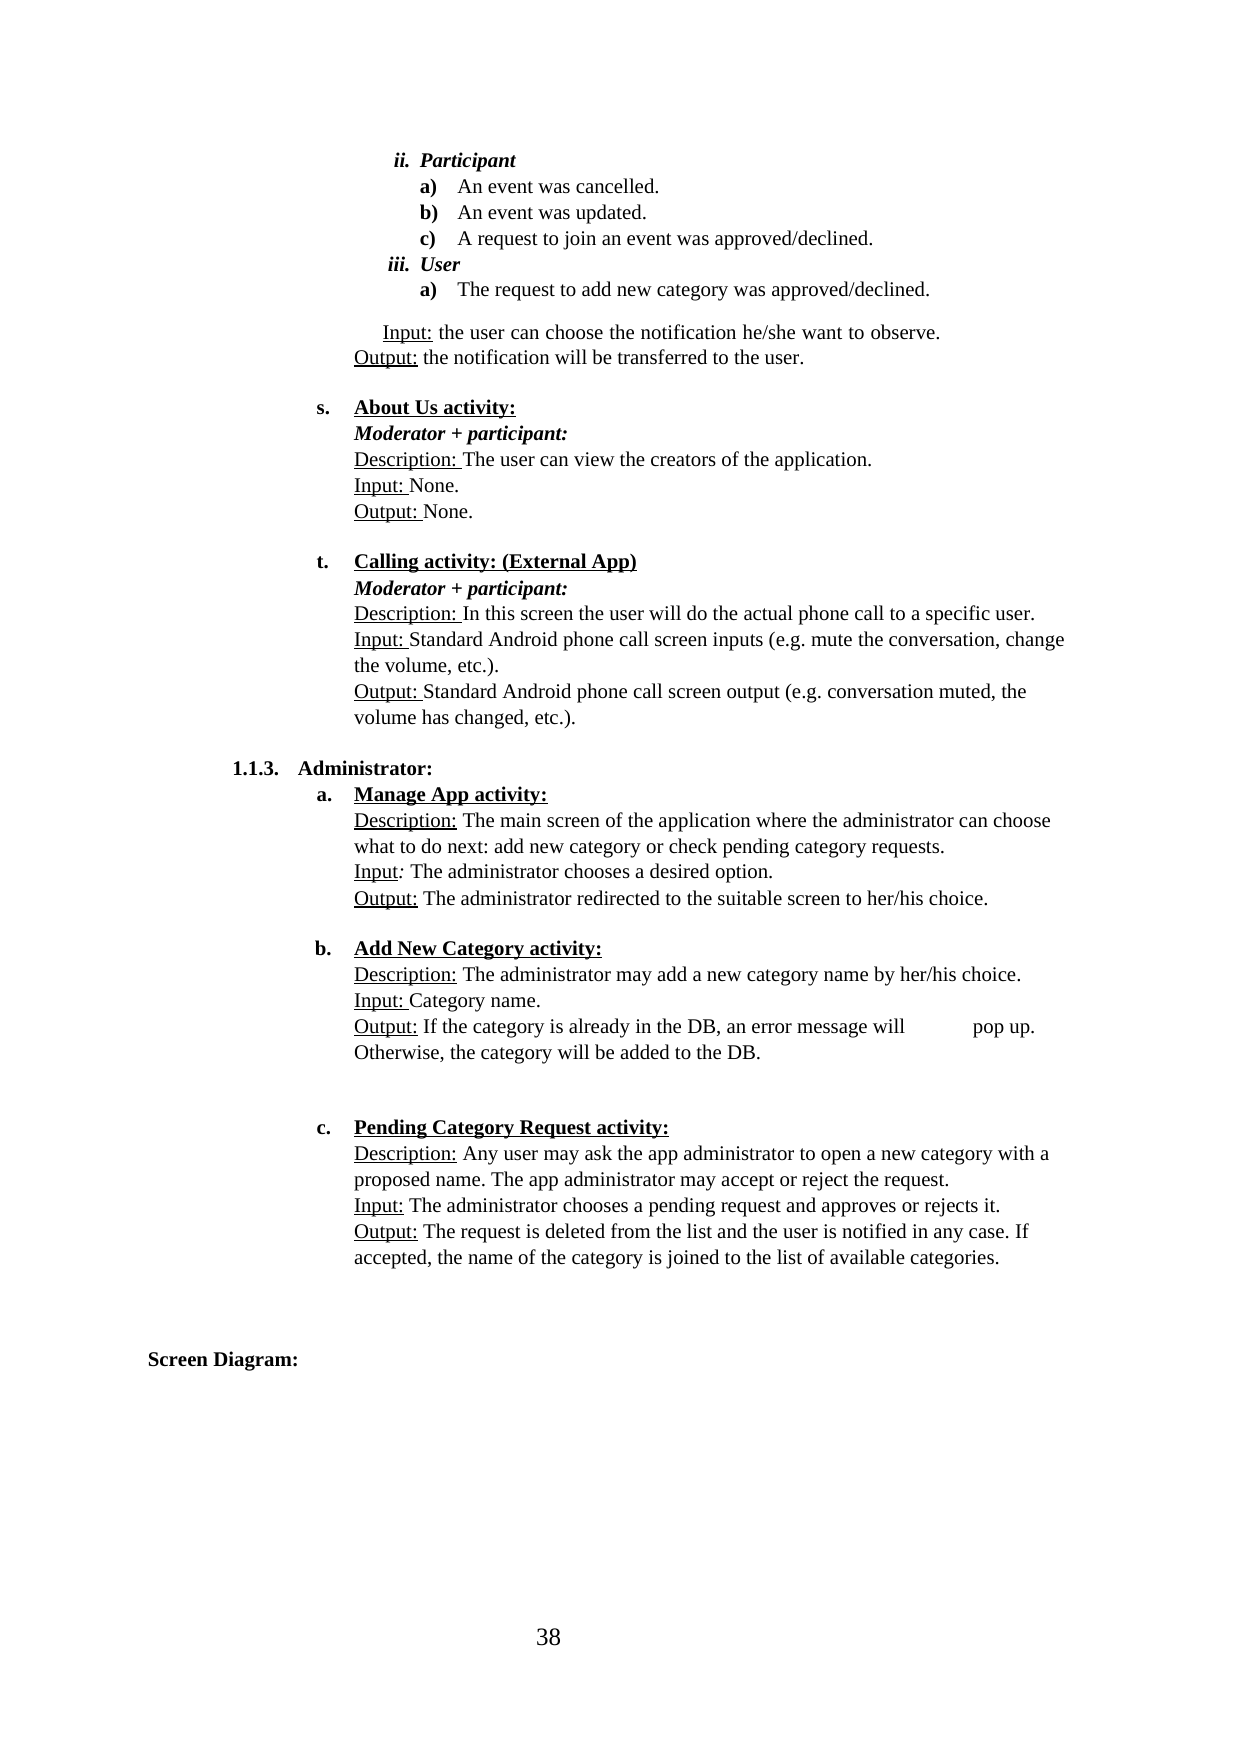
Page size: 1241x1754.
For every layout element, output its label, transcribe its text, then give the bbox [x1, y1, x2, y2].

list Pending Category Request activity: Description: Any user may ask the app administrator to open a new category with a proposed name. The app administrator may accept or reject the request. Input: The administrator chooses a pending request and approves or rejects it. Output: The request is deleted from the list and the user is notified in any case. If accepted, the name of the category is joined to the list of available categories. [316, 1115, 1092, 1295]
list Manage App activity: Description: The main screen of the application where the administrator can choose what to do next: add new category or check pending category requests. Input: The administrator chooses a desired option. Output: The administrator redirected to the suitable screen to her/his choice. [316, 782, 1092, 909]
list A request to join an event was approved/declined. [419, 226, 1092, 249]
list An event was cancelled. [419, 174, 1092, 198]
list An event was updated. [419, 199, 1092, 224]
text Input: the user can choose the notification he/she want to observe. Output: the notification will be transferred to the user. [354, 320, 941, 369]
list The request to add new category was approved/declined. [419, 277, 1092, 301]
text Screen Diagram: [148, 1347, 1092, 1371]
list Administrator: [232, 756, 1092, 780]
list Calling activity: (External App) Moderator + participant: Description: In this screen the user will do the actual phone call to a specific user. Input: Standard Android phone call screen inputs (e.g. mute the conversation, change the volume, etc.). Output: Standard Android phone call screen output (e.g. conversation muted, the volume has changed, etc.). [316, 549, 1092, 729]
list Add New Category activity: Description: The administrator may add a new category name by her/his choice. Input: Category name. Output: If the category is already in the DB, an error message will pop up. Otherwise, the category will be added to the DB. [314, 936, 1092, 1064]
list User [410, 251, 1092, 276]
list Participant [410, 148, 1092, 172]
list About Us activity: Moderator + participant: Description: The user can view the creators of the application. Input: None. Output: None. [316, 395, 1092, 523]
